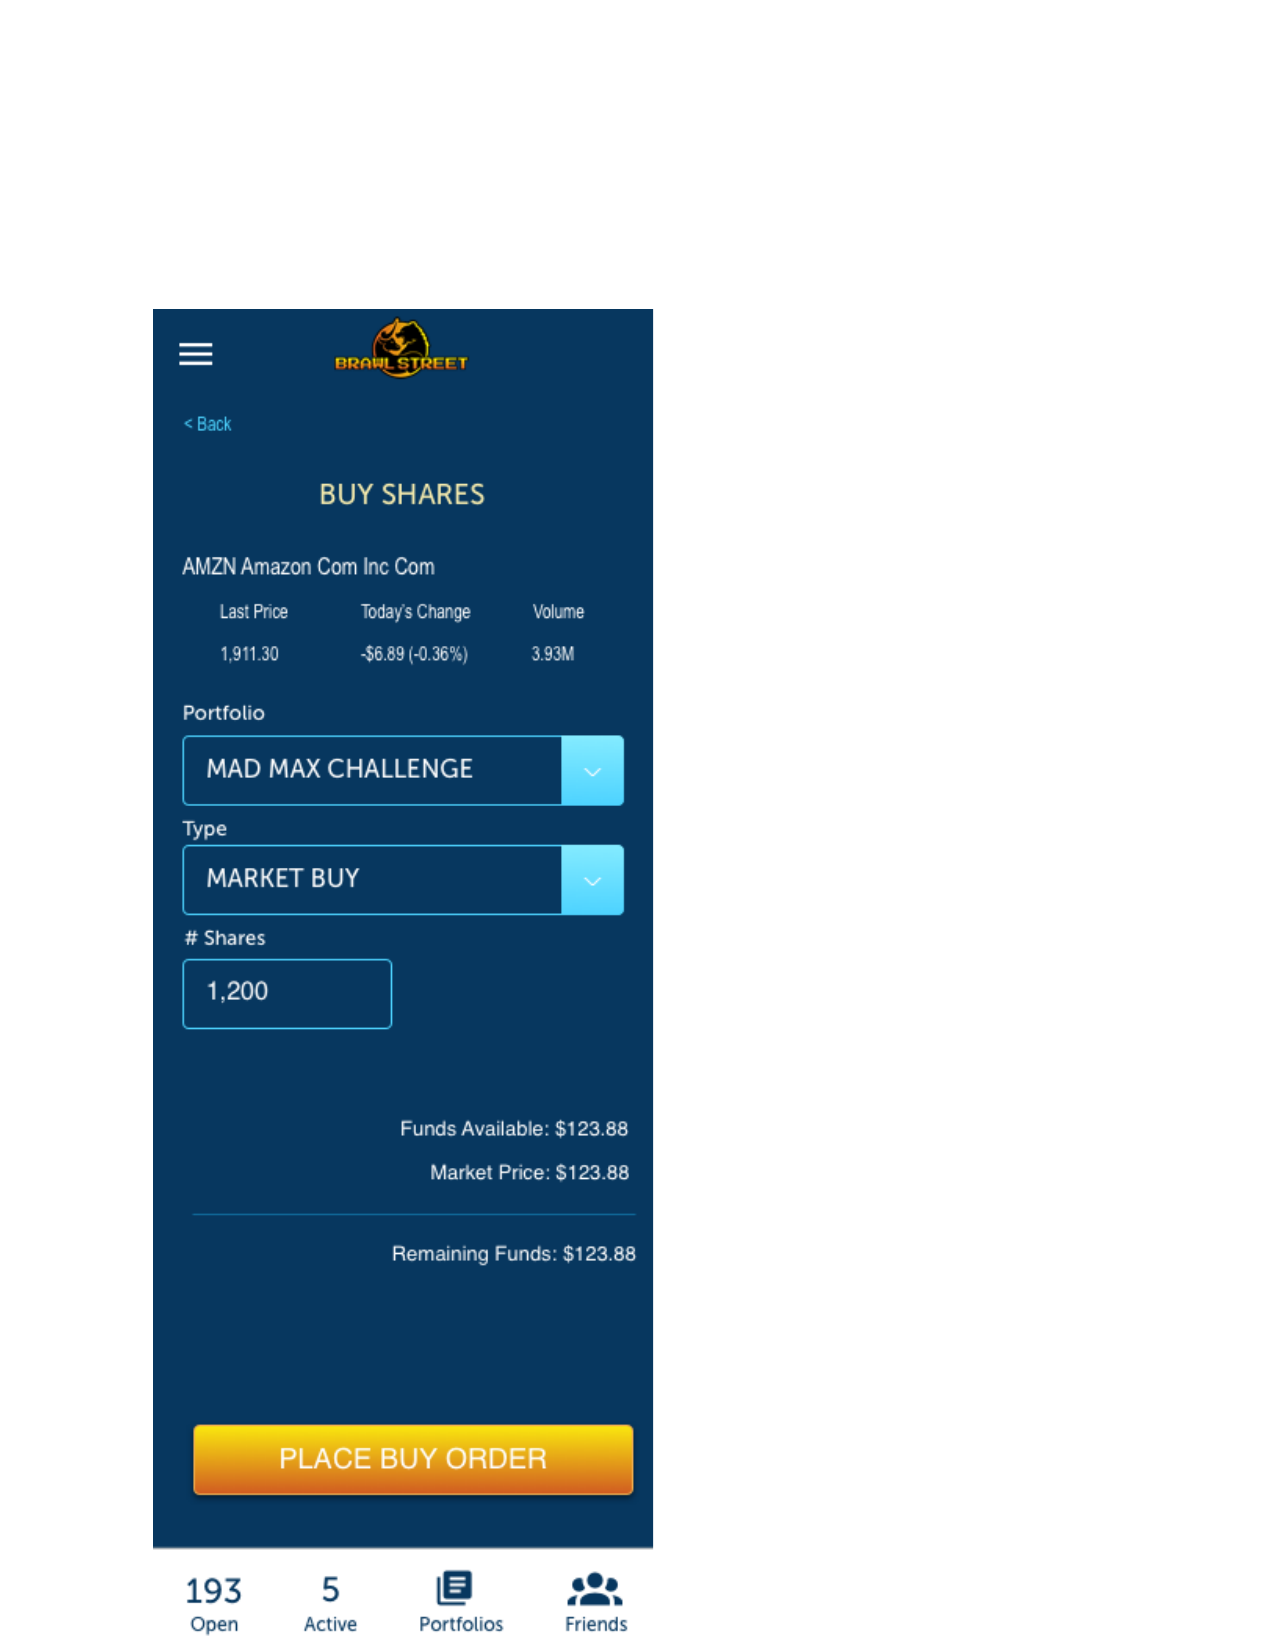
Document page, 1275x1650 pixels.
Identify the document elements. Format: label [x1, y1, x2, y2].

picture [153, 309, 654, 1650]
